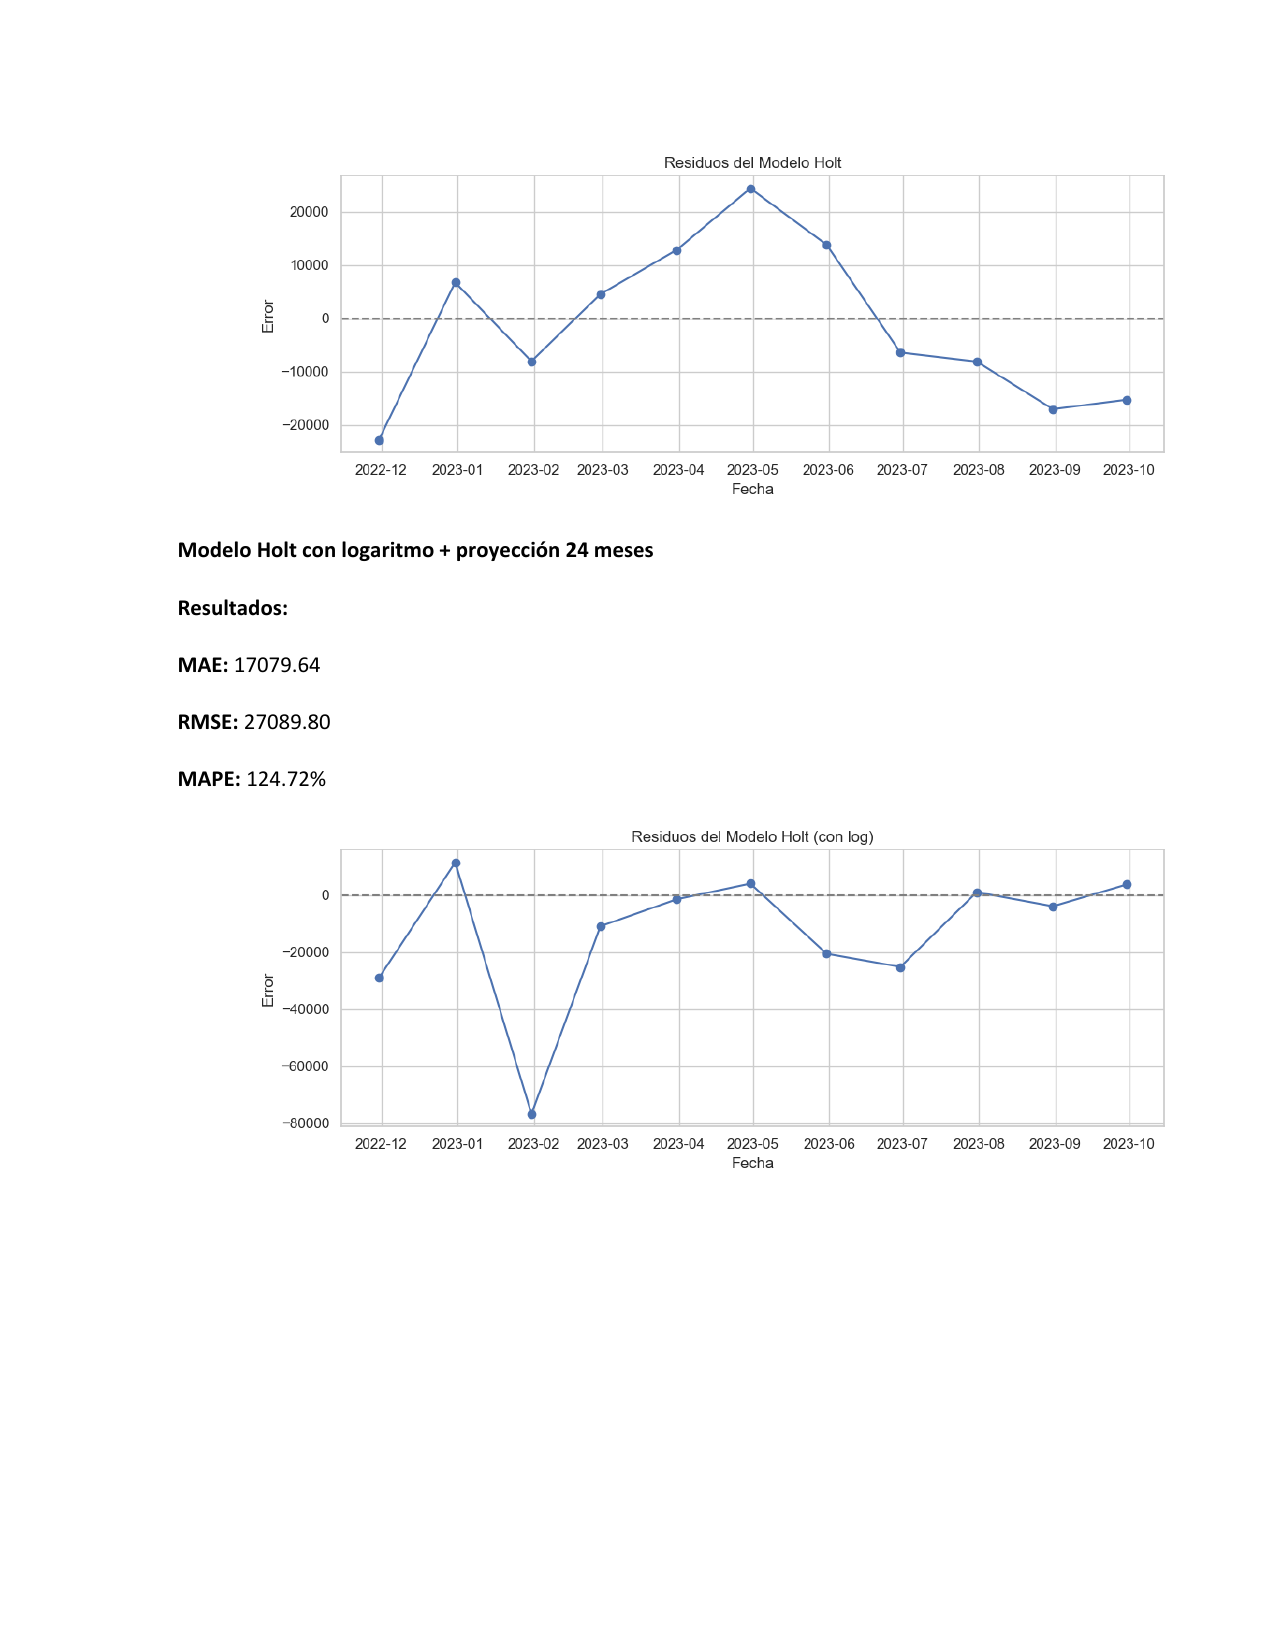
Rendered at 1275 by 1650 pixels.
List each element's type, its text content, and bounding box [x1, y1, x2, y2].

text MAPE: 124.72% [177, 764, 1098, 792]
text RMSE: 27089.80 [177, 707, 1098, 735]
picture [252, 147, 1173, 506]
picture [252, 821, 1173, 1180]
text Resultados: [177, 593, 1098, 621]
text MAE: 17079.64 [177, 650, 1098, 678]
text Modelo Holt con logaritmo + proyección 24 meses [177, 535, 1098, 563]
